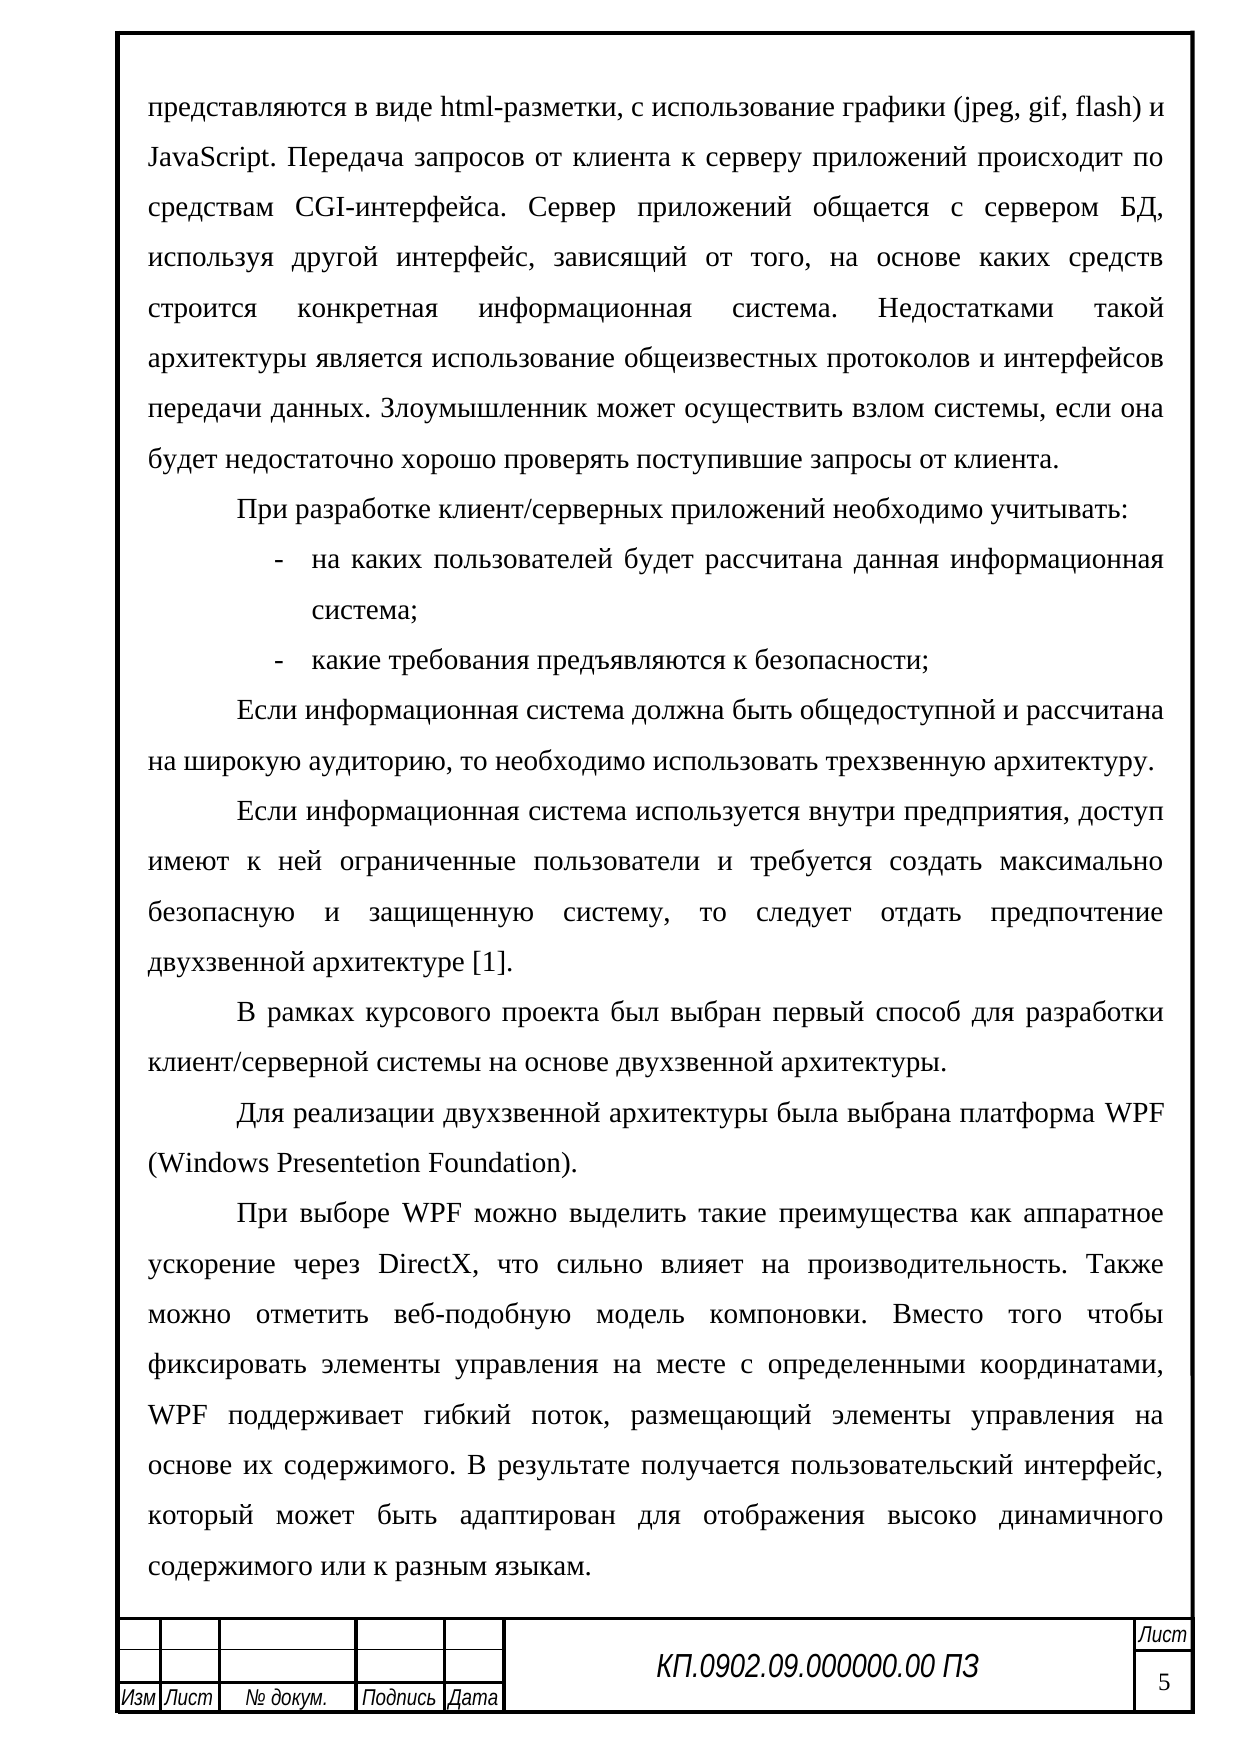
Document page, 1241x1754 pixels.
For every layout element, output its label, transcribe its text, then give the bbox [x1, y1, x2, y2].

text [148, 89, 1164, 474]
text Для реализации двухзвенной архитектуры была выбрана платформа WPF (Windows Presentetion Foundation). [148, 1095, 1164, 1179]
text Если информационная система используется внутри предприятия, доступ имеют к ней ограниченные пользователи и требуется создать максимально безопасную и защищенную систему, то следует отдать предпочтение двухзвенной архитектуре [1]. [148, 793, 1164, 977]
text В рамках курсового проекта был выбран первый способ для разработки клиент/серверной системы на основе двухзвенной архитектуры. [148, 994, 1164, 1078]
text Если информационная система должна быть общедоступной и рассчитана на широкую аудиторию, то необходимо использовать трехзвенную архитектуру. [148, 692, 1164, 776]
list какие требования предъявляются к безопасности; [274, 642, 1164, 676]
text При разработке клиент/серверных приложений необходимо учитывать: [148, 491, 1164, 525]
text При выборе WPF можно выделить такие преимущества как аппаратное ускорение через DirectX, что сильно влияет на производительность. Также можно отметить веб-подобную модель компоновки. Вместо того чтобы фиксировать элементы управления на месте с определенными координатами, WPF поддерживает гибкий поток, размещающий элементы управления на основе их содержимого. В результате получается пользовательский интерфейс, который может быть адаптирован для отображения высоко динамичного содержимого или к разным языкам. [148, 1196, 1164, 1581]
list на каких пользователей будет рассчитана данная информационная система; [274, 541, 1164, 625]
